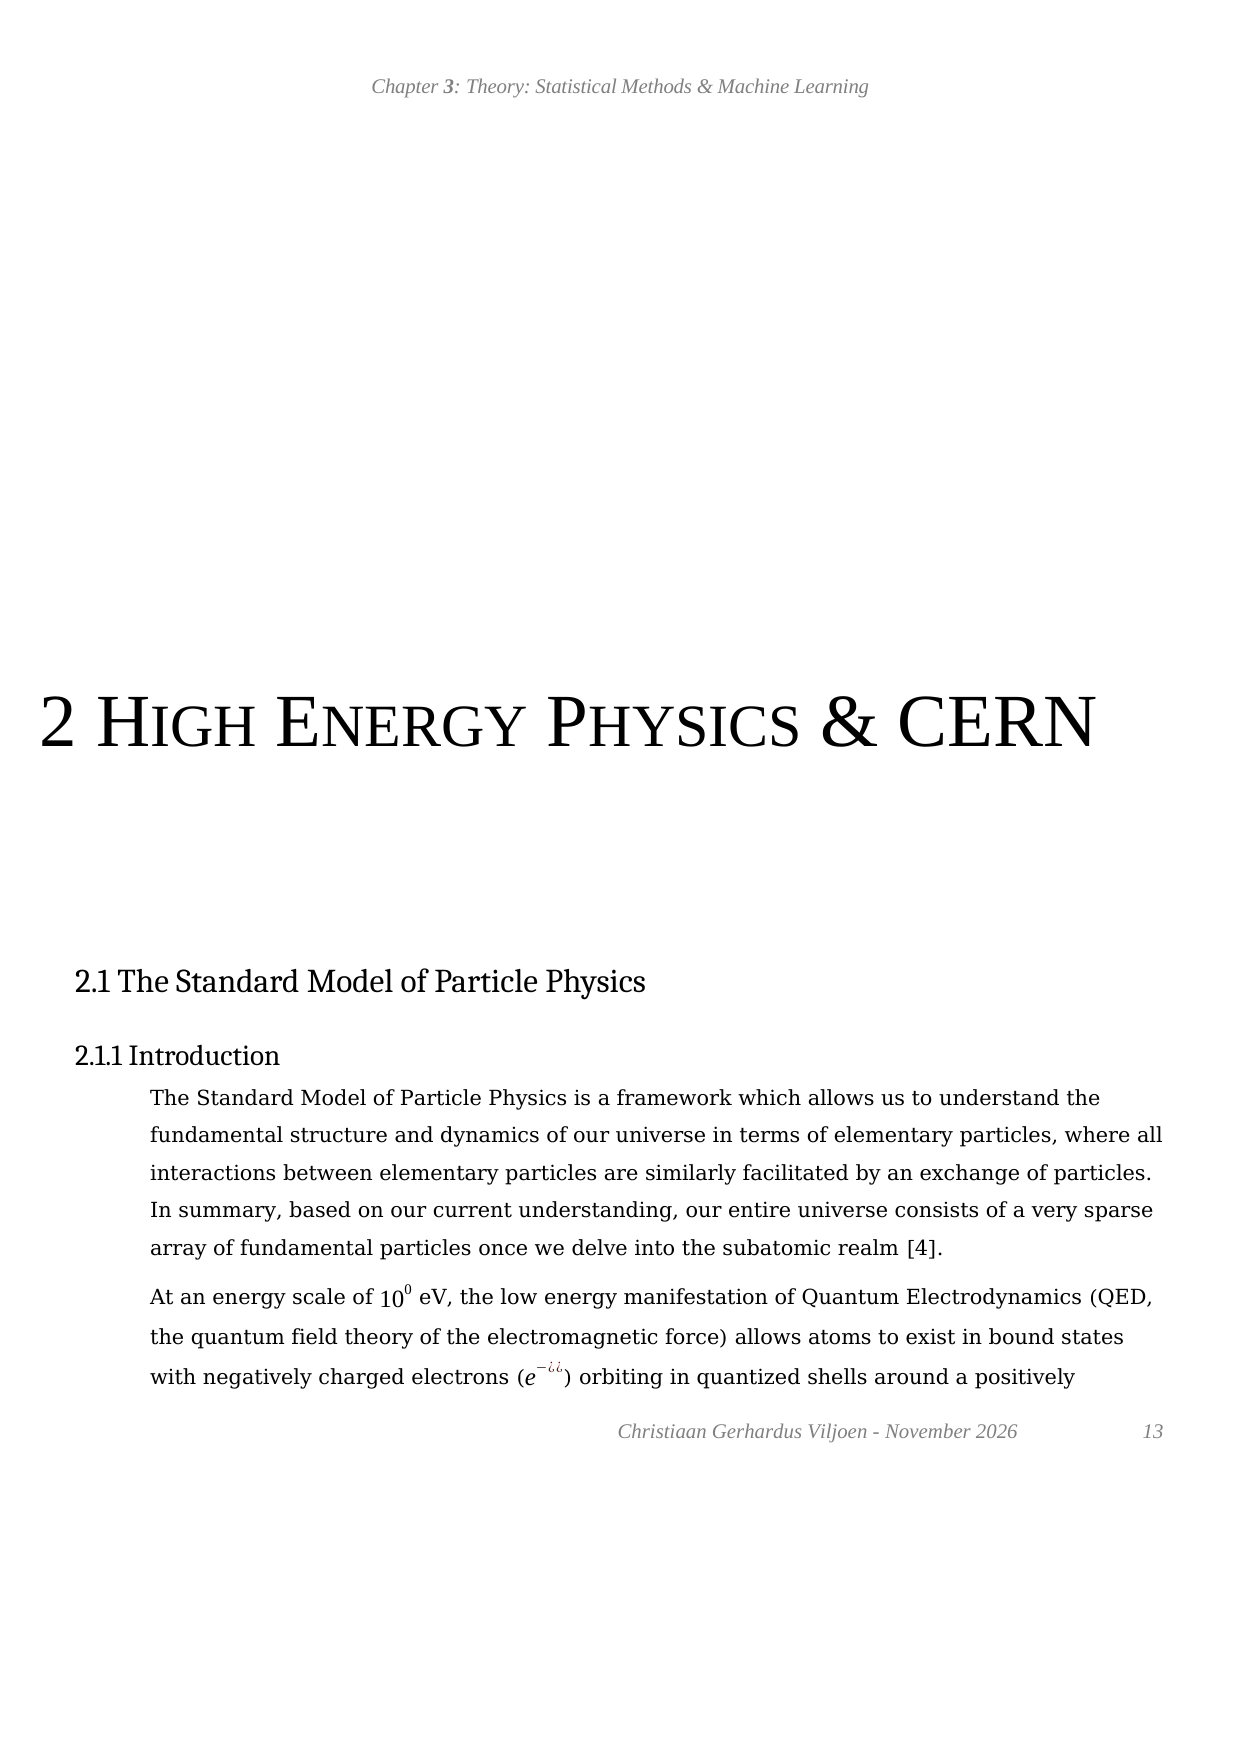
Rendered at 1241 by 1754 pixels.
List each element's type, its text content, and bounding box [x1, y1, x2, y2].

subtitle High Energy Physics & CERN [39, 677, 1165, 763]
subtitle The Standard Model of Particle Physics [75, 963, 1165, 1001]
text The Standard Model of Particle Physics is a framework which allows us to understand the fundamental structure and dynamics of our universe in terms of elementary particles, where all interactions between elementary particles are similarly facilitated by an exchange of particles. In summary, based on our current understanding, our entire universe consists of a very sparse array of fundamental particles once we delve into the subatomic realm . [150, 1085, 1165, 1260]
subtitle Introduction [75, 1039, 1165, 1072]
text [150, 1281, 1165, 1391]
